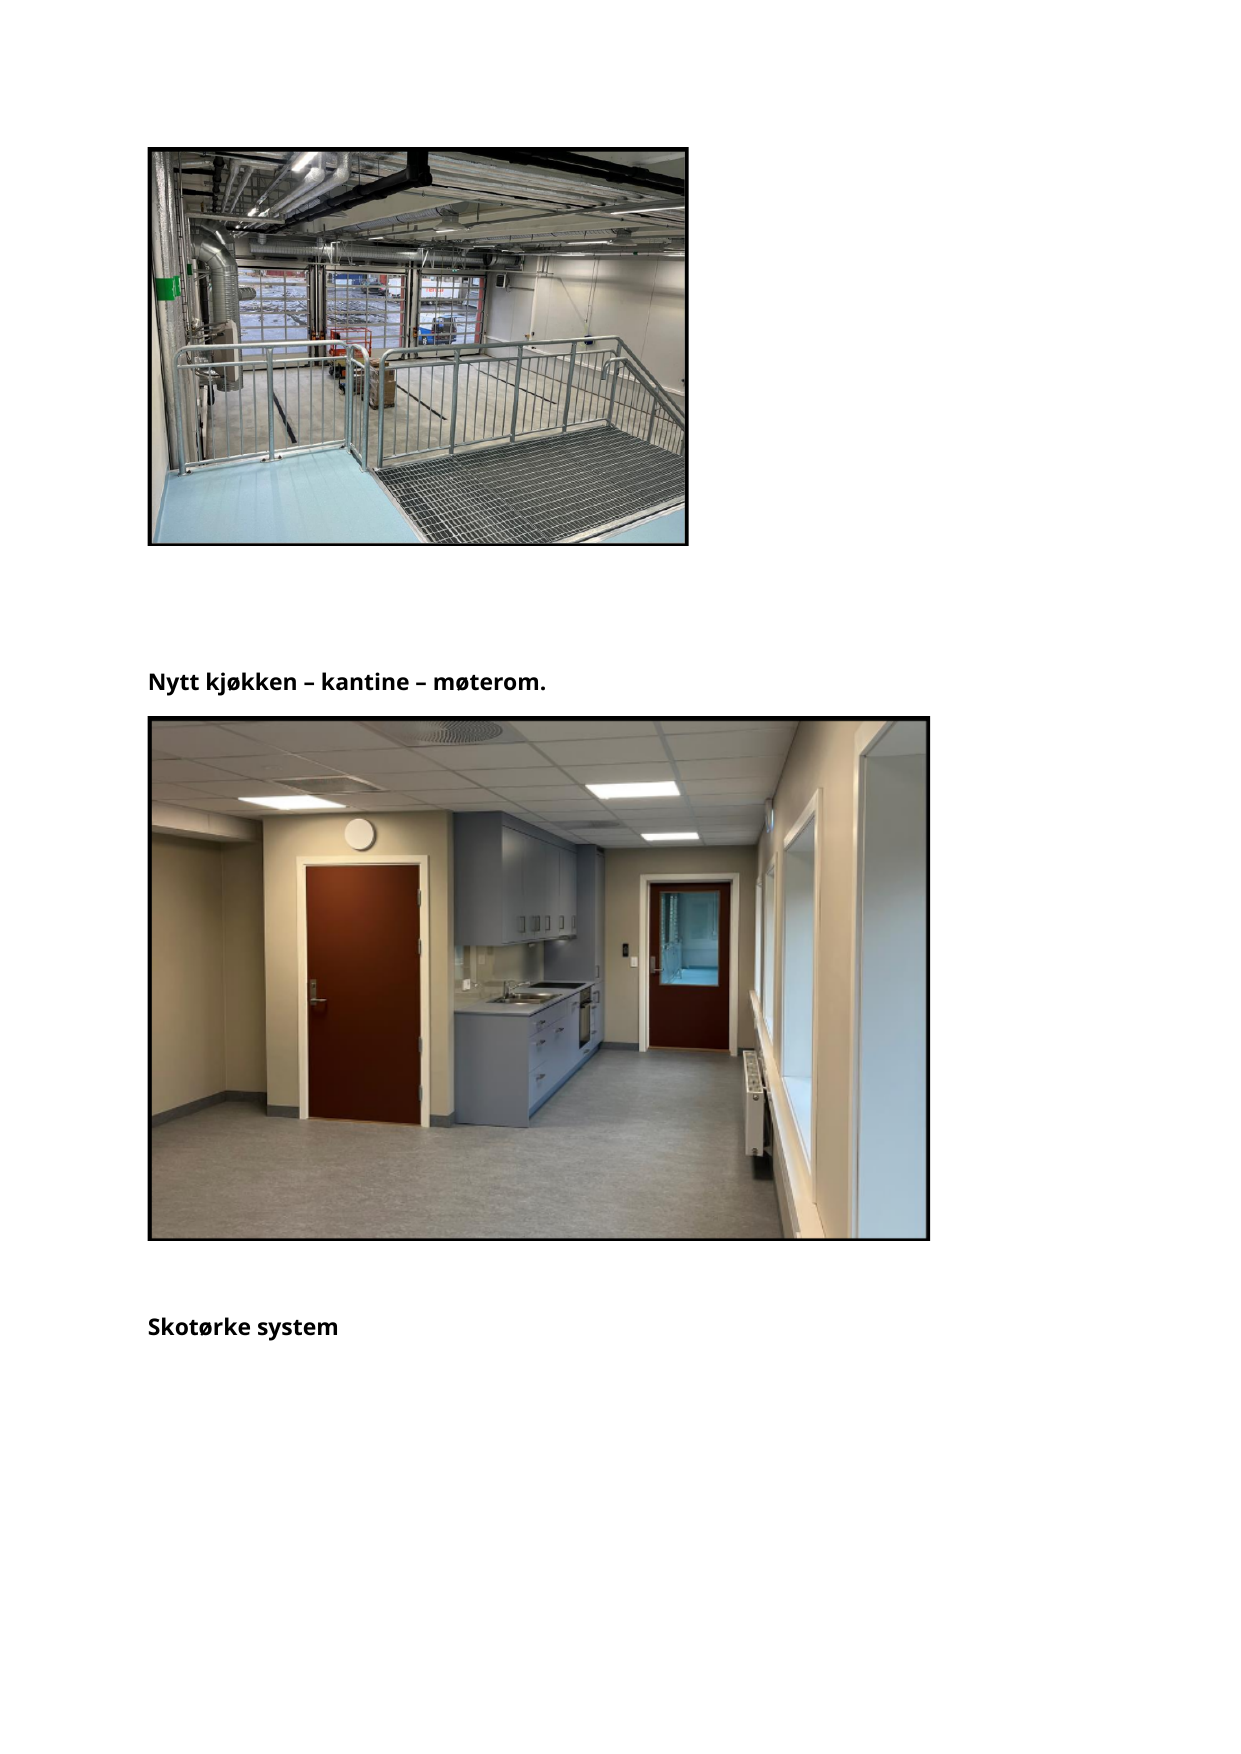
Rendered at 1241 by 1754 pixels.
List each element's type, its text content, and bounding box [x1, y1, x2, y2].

text Nytt kjøkken – kantine – møterom. [148, 666, 1093, 697]
text Skotørke system [148, 1311, 1093, 1342]
picture [147, 716, 931, 1241]
picture [147, 147, 689, 546]
